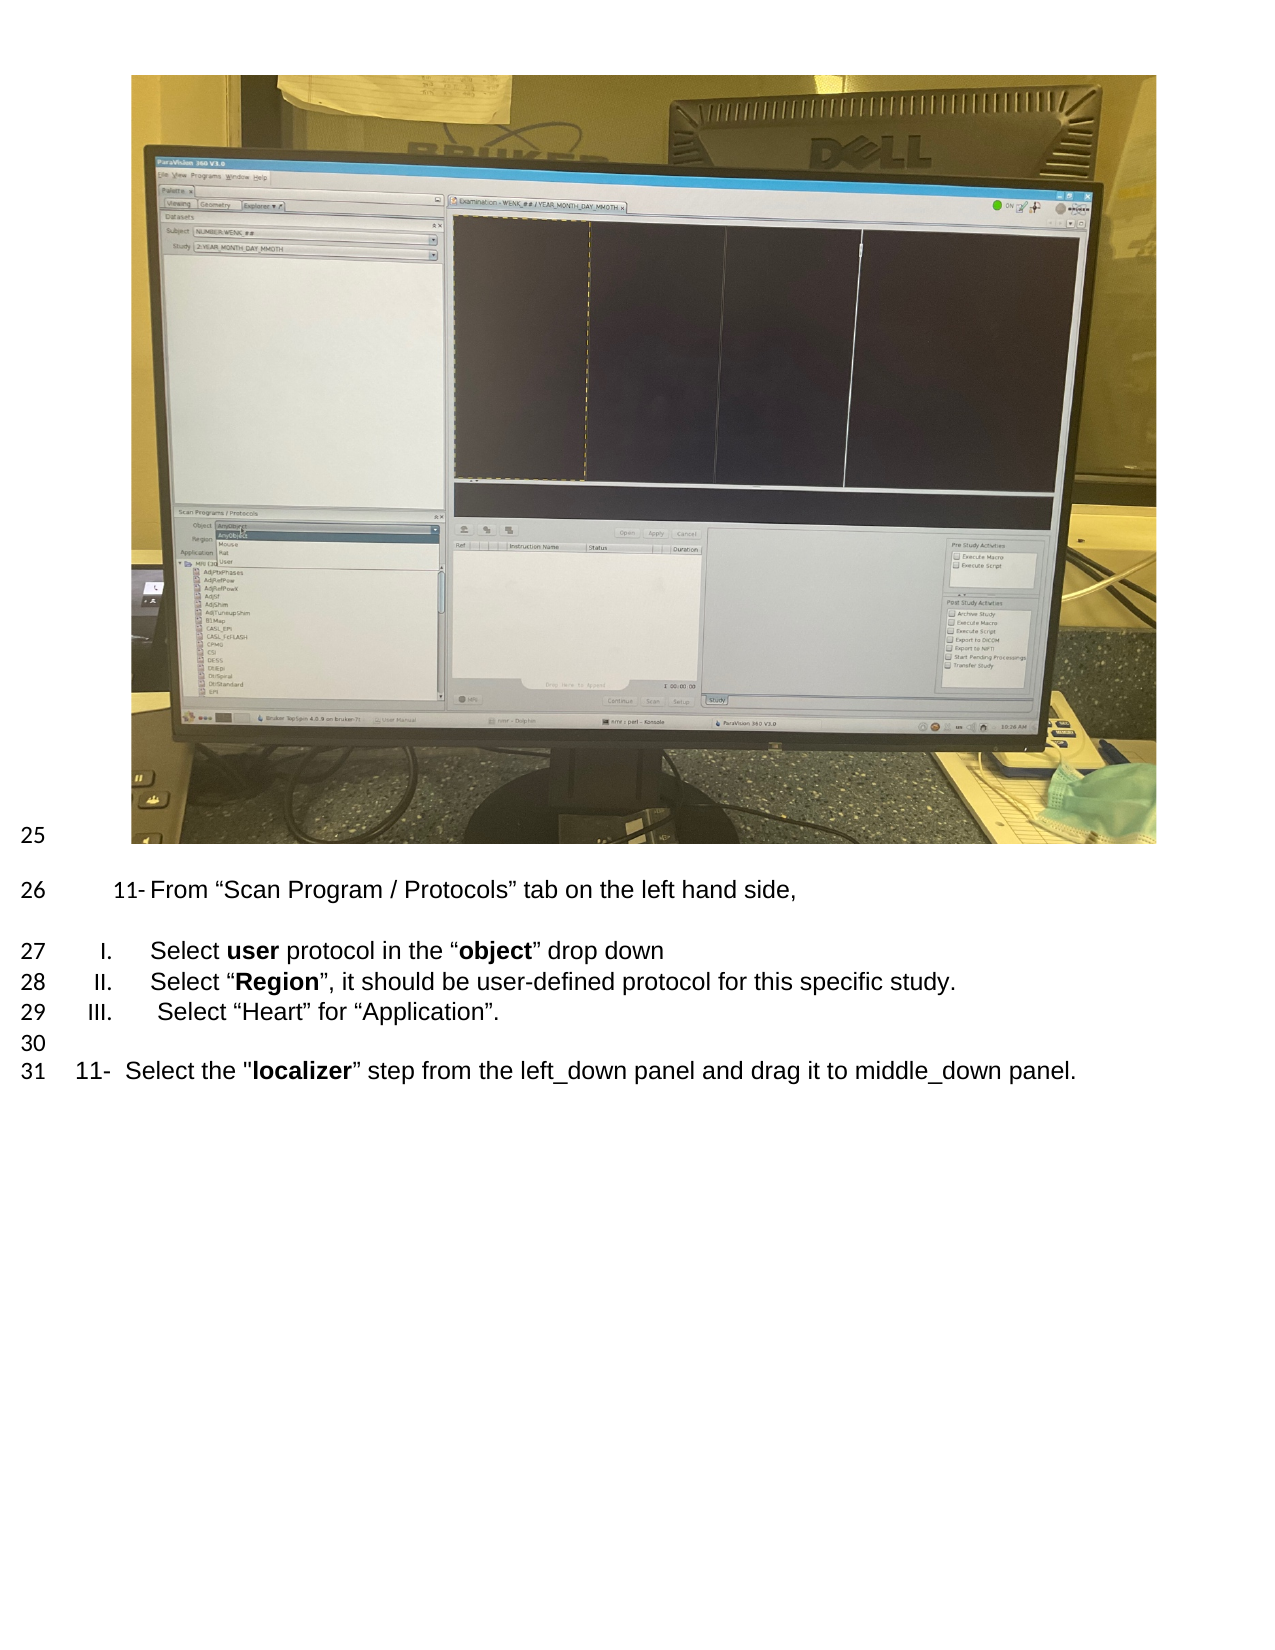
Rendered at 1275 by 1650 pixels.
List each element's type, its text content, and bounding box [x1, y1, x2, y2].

list Select user protocol in the “object” drop down [112, 935, 1200, 966]
list From “Scan Program / Protocols” tab on the left hand side, [112, 874, 1200, 905]
list Select “Region”, it should be user-defined protocol for this specific study. [112, 966, 1200, 996]
text 11- Select the "localizer” step from the left_down panel and drag it to middle_down panel. [75, 1056, 1200, 1084]
list Select “Heart” for “Application”. [112, 996, 1200, 1027]
